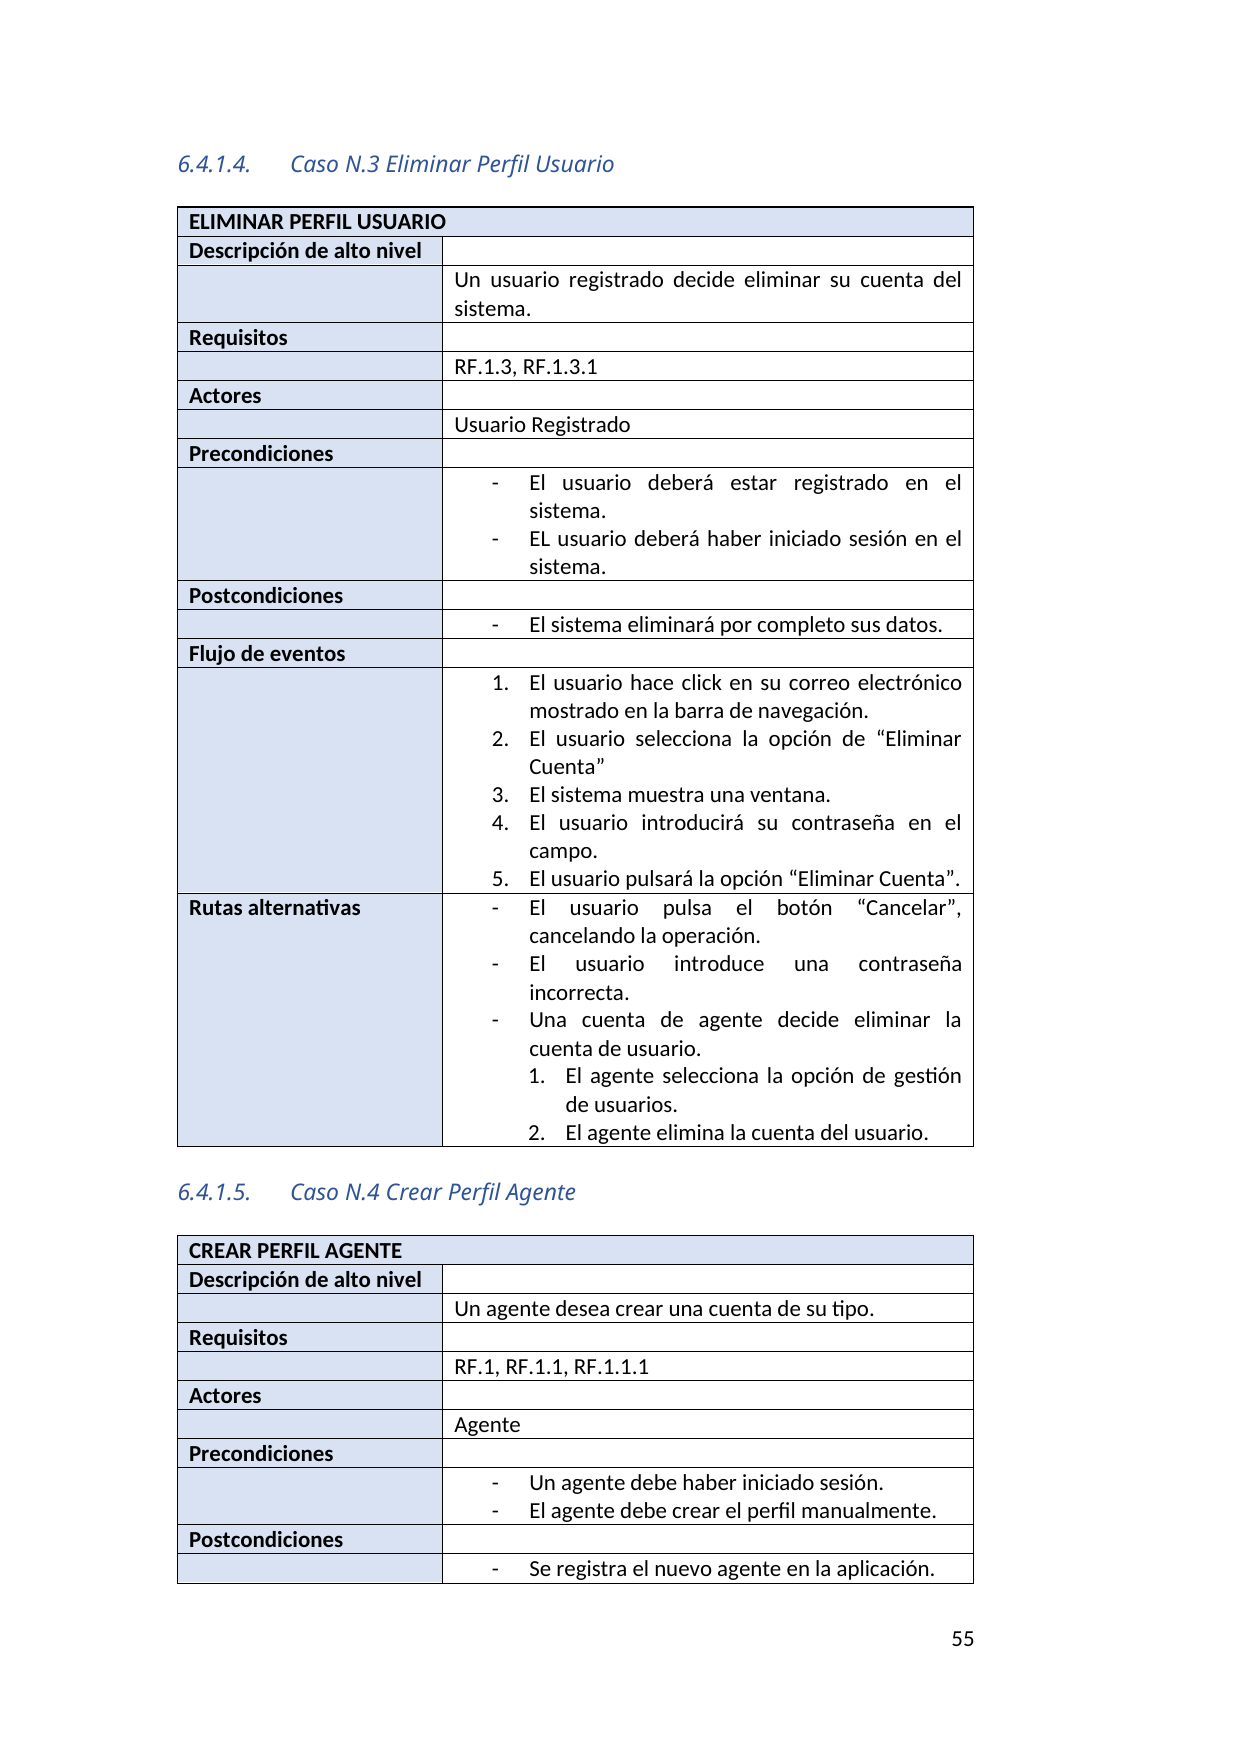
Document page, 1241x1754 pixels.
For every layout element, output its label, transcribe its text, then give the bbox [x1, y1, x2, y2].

table_cell Actores [178, 381, 442, 409]
subtitle Caso N.4 Crear Perfil Agente [177, 1176, 974, 1207]
table_header ELIMINAR PERFIL USUARIO [178, 208, 973, 236]
table_cell [178, 468, 442, 580]
table_cell Actores [178, 1381, 442, 1409]
table_cell [443, 381, 973, 409]
table_cell [178, 668, 442, 892]
table_cell [443, 323, 973, 351]
table_cell Requisitos [178, 1323, 442, 1351]
table_cell [178, 1352, 442, 1380]
table_cell [178, 1554, 442, 1582]
table_cell Requisitos [178, 323, 442, 351]
table_cell Un agente desea crear una cuenta de su tipo. [443, 1294, 973, 1322]
table_cell [443, 581, 973, 609]
table_cell Postcondiciones [178, 581, 442, 609]
table_cell Precondiciones [178, 1439, 442, 1467]
table_cell [443, 1381, 973, 1409]
table_cell [178, 352, 442, 380]
table_header CREAR PERFIL AGENTE [178, 1236, 973, 1264]
table_cell RF.1, RF.1.1, RF.1.1.1 [443, 1352, 973, 1380]
table_cell [443, 237, 973, 264]
table_cell [178, 610, 442, 638]
table_cell [178, 410, 442, 438]
table_cell [178, 1468, 442, 1524]
table_cell Flujo de eventos [178, 639, 442, 667]
subtitle Caso N.3 Eliminar Perfil Usuario [177, 148, 974, 179]
table_cell El sistema eliminará por completo sus datos. [443, 610, 973, 638]
table_cell [443, 1439, 973, 1467]
table_cell [178, 1294, 442, 1322]
table_cell [443, 1265, 973, 1293]
table_cell [443, 439, 973, 467]
table_cell [443, 1323, 973, 1351]
table_cell Usuario Registrado [443, 410, 973, 438]
table_cell Descripción de alto nivel [178, 237, 442, 264]
table_cell Postcondiciones [178, 1525, 442, 1553]
table_cell [178, 1410, 442, 1438]
table_cell Agente [443, 1410, 973, 1438]
table_cell El usuario deberá estar registrado en el sistema. EL usuario deberá haber iniciado sesión en el sistema. [443, 468, 973, 580]
table_cell [443, 1525, 973, 1553]
table_cell El usuario hace click en su correo electrónico mostrado en la barra de navegación. El usuario selecciona la opción de “Eliminar Cuenta” El sistema muestra una ventana. El usuario introducirá su contraseña en el campo. El usuario pulsará la opción “Eliminar Cuenta”. [443, 668, 973, 892]
table_cell [443, 639, 973, 667]
table_cell RF.1.3, RF.1.3.1 [443, 352, 973, 380]
table_cell Rutas alternativas [178, 894, 442, 1146]
table_cell Un usuario registrado decide eliminar su cuenta del sistema. [443, 266, 973, 322]
table_cell Descripción de alto nivel [178, 1265, 442, 1293]
table_cell Un agente debe haber iniciado sesión. El agente debe crear el perfil manualmente. [443, 1468, 973, 1524]
table_cell Se registra el nuevo agente en la aplicación. [443, 1554, 973, 1582]
table_cell [178, 266, 442, 322]
table_cell El usuario pulsa el botón “Cancelar”, cancelando la operación. El usuario introduce una contraseña incorrecta. Una cuenta de agente decide eliminar la cuenta de usuario. El agente selecciona la opción de gestión de usuarios. El agente elimina la cuenta del usuario. [443, 894, 973, 1146]
table_cell Precondiciones [178, 439, 442, 467]
